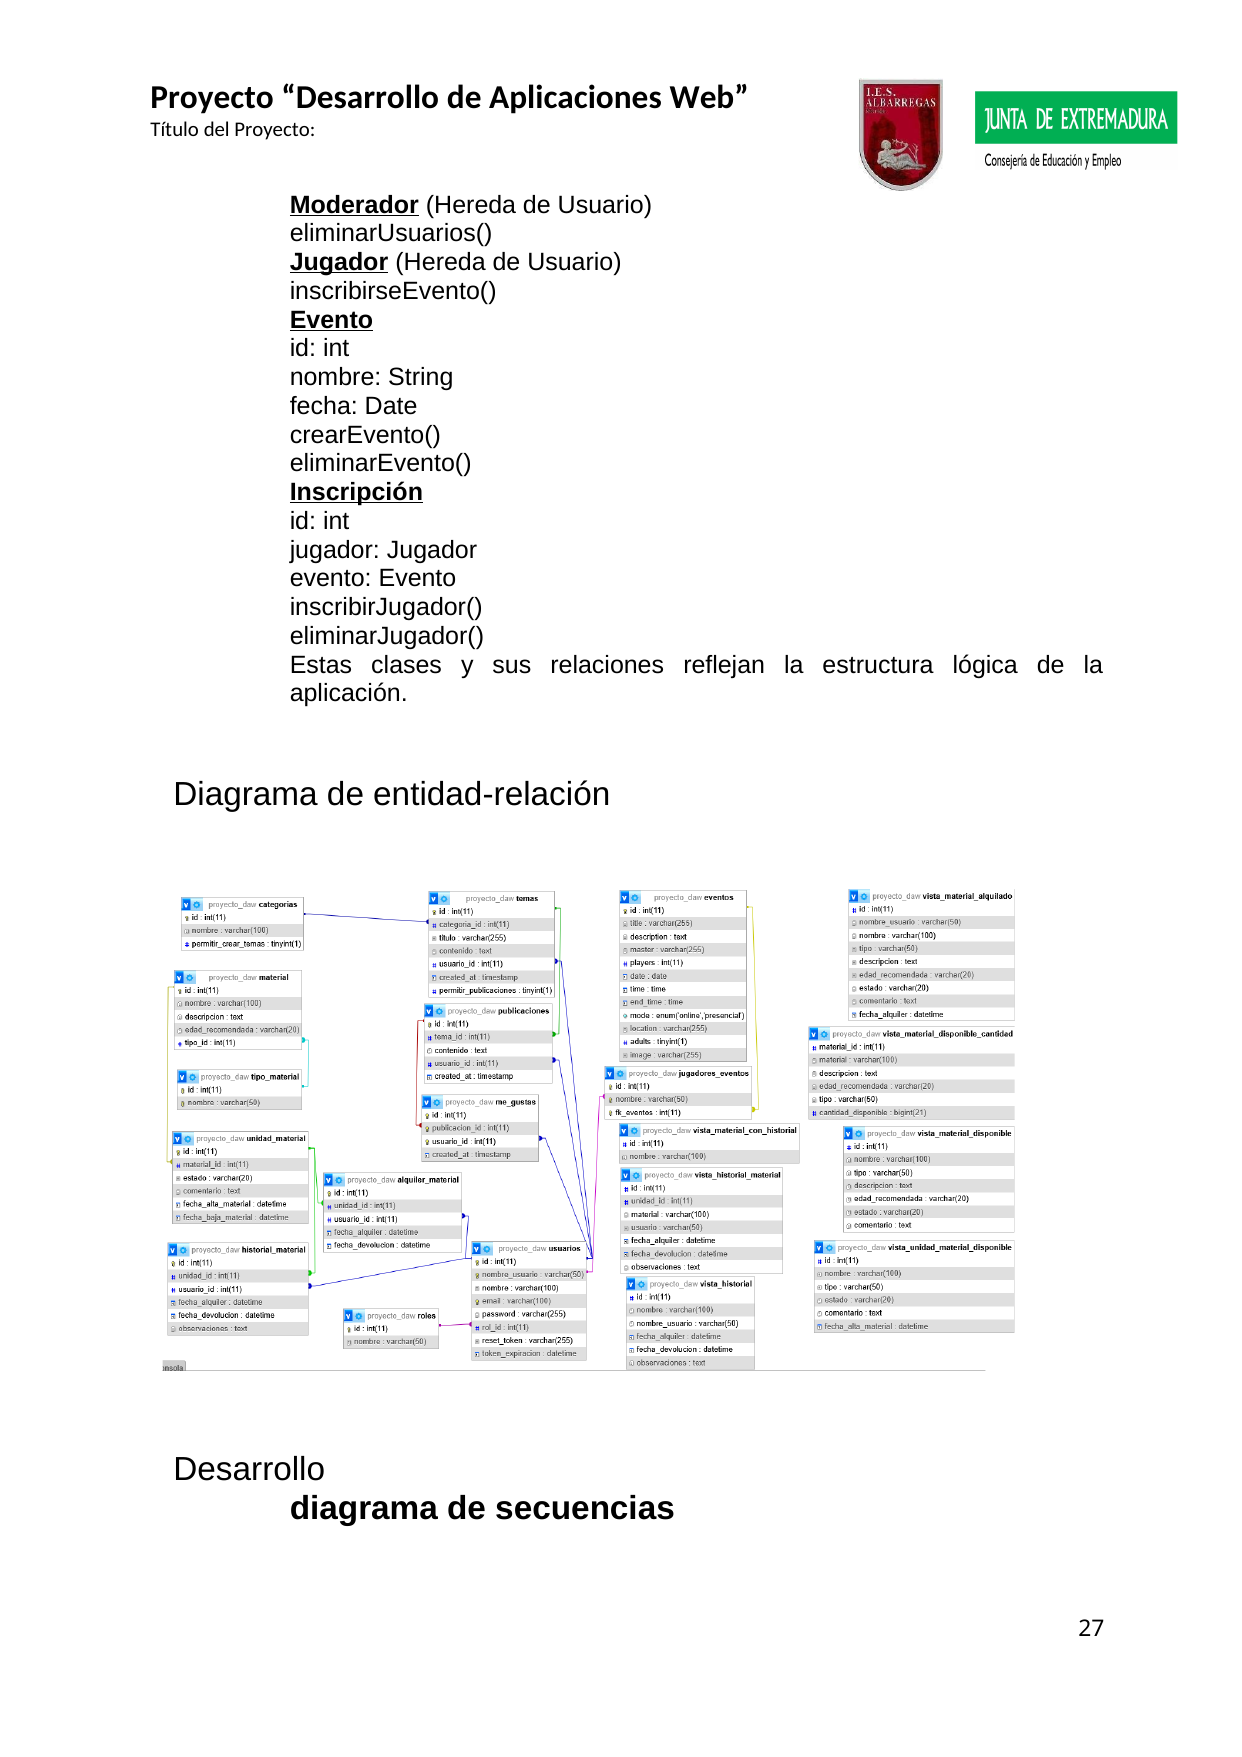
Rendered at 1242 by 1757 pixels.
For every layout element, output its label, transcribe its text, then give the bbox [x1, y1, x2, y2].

picture [162, 889, 1015, 1371]
text Evento [289, 304, 1104, 333]
text evento: Evento [289, 563, 1104, 592]
text jugador: Jugador [289, 534, 1104, 563]
text eliminarEvento() [289, 448, 1104, 477]
text inscribirJugador() [289, 592, 1104, 621]
text crearEvento() [289, 419, 1104, 448]
text id: int [289, 506, 1104, 534]
text Inscripción [289, 477, 1104, 506]
text inscribirseEvento() [289, 276, 1104, 304]
text Diagrama de entidad-relación [173, 774, 1067, 813]
text Jugador (Hereda de Usuario) [289, 247, 1104, 276]
picture [975, 91, 1178, 170]
text Estas clases y sus relaciones reflejan la estructura lógica de la aplicación. [289, 649, 1104, 707]
picture [858, 78, 943, 189]
text id: int [289, 333, 1104, 362]
text nombre: String [289, 362, 1104, 391]
text Moderador (Hereda de Usuario) [289, 189, 1104, 218]
text Desarrollo [173, 1449, 1068, 1488]
text diagrama de secuencias [289, 1488, 1104, 1526]
text fecha: Date [289, 391, 1104, 419]
text eliminarJugador() [289, 621, 1104, 649]
text eliminarUsuarios() [289, 218, 1104, 247]
